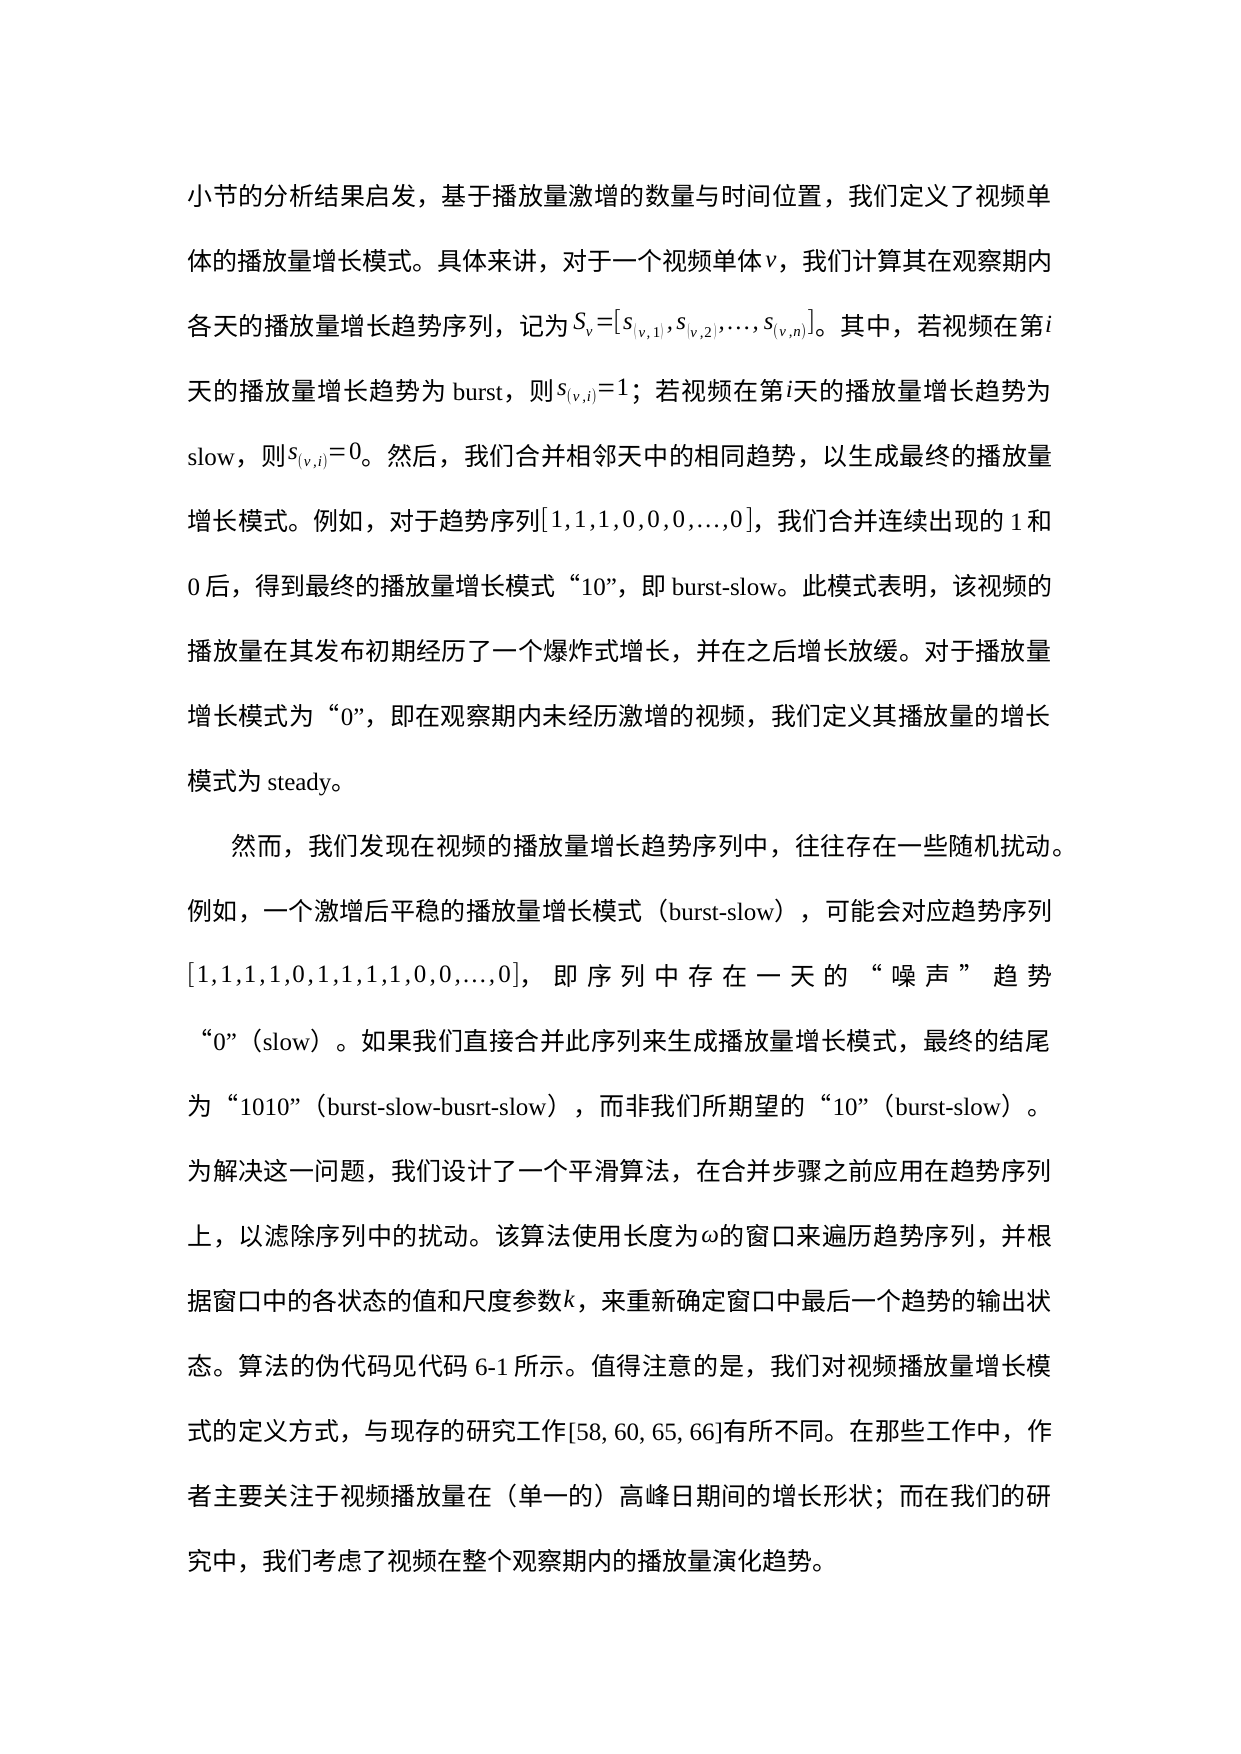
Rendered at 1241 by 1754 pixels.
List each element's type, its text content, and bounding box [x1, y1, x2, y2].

text 然而，我们发现在视频的播放量增长趋势序列中，往往存在一些随机扰动。例如，一个激增后平稳的播放量增长模式（burst-slow），可能会对应趋势序列，即序列中存在一天的“噪声”趋势“0”（slow）。如果我们直接合并此序列来生成播放量增长模式，最终的结尾为“1010”（burst-slow-busrt-slow），而非我们所期望的“10”（burst-slow）。为解决这一问题，我们设计了一个平滑算法，在合并步骤之前应用在趋势序列上，以滤除序列中的扰动。该算法使用长度为的窗口来遍历趋势序列，并根据窗口中的各状态的值和尺度参数，来重新确定窗口中最后一个趋势的输出状态。算法的伪代码见代码6-1所示。值得注意的是，我们对视频播放量增长模式的定义方式，与现存的研究工作[58, 60, 65, 66]有所不同。在那些工作中，作者主要关注于视频播放量在（单一的）高峰日期间的增长形状；而在我们的研究中，我们考虑了视频在整个观察期内的播放量演化趋势。 [187, 812, 1053, 1592]
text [187, 162, 1053, 812]
